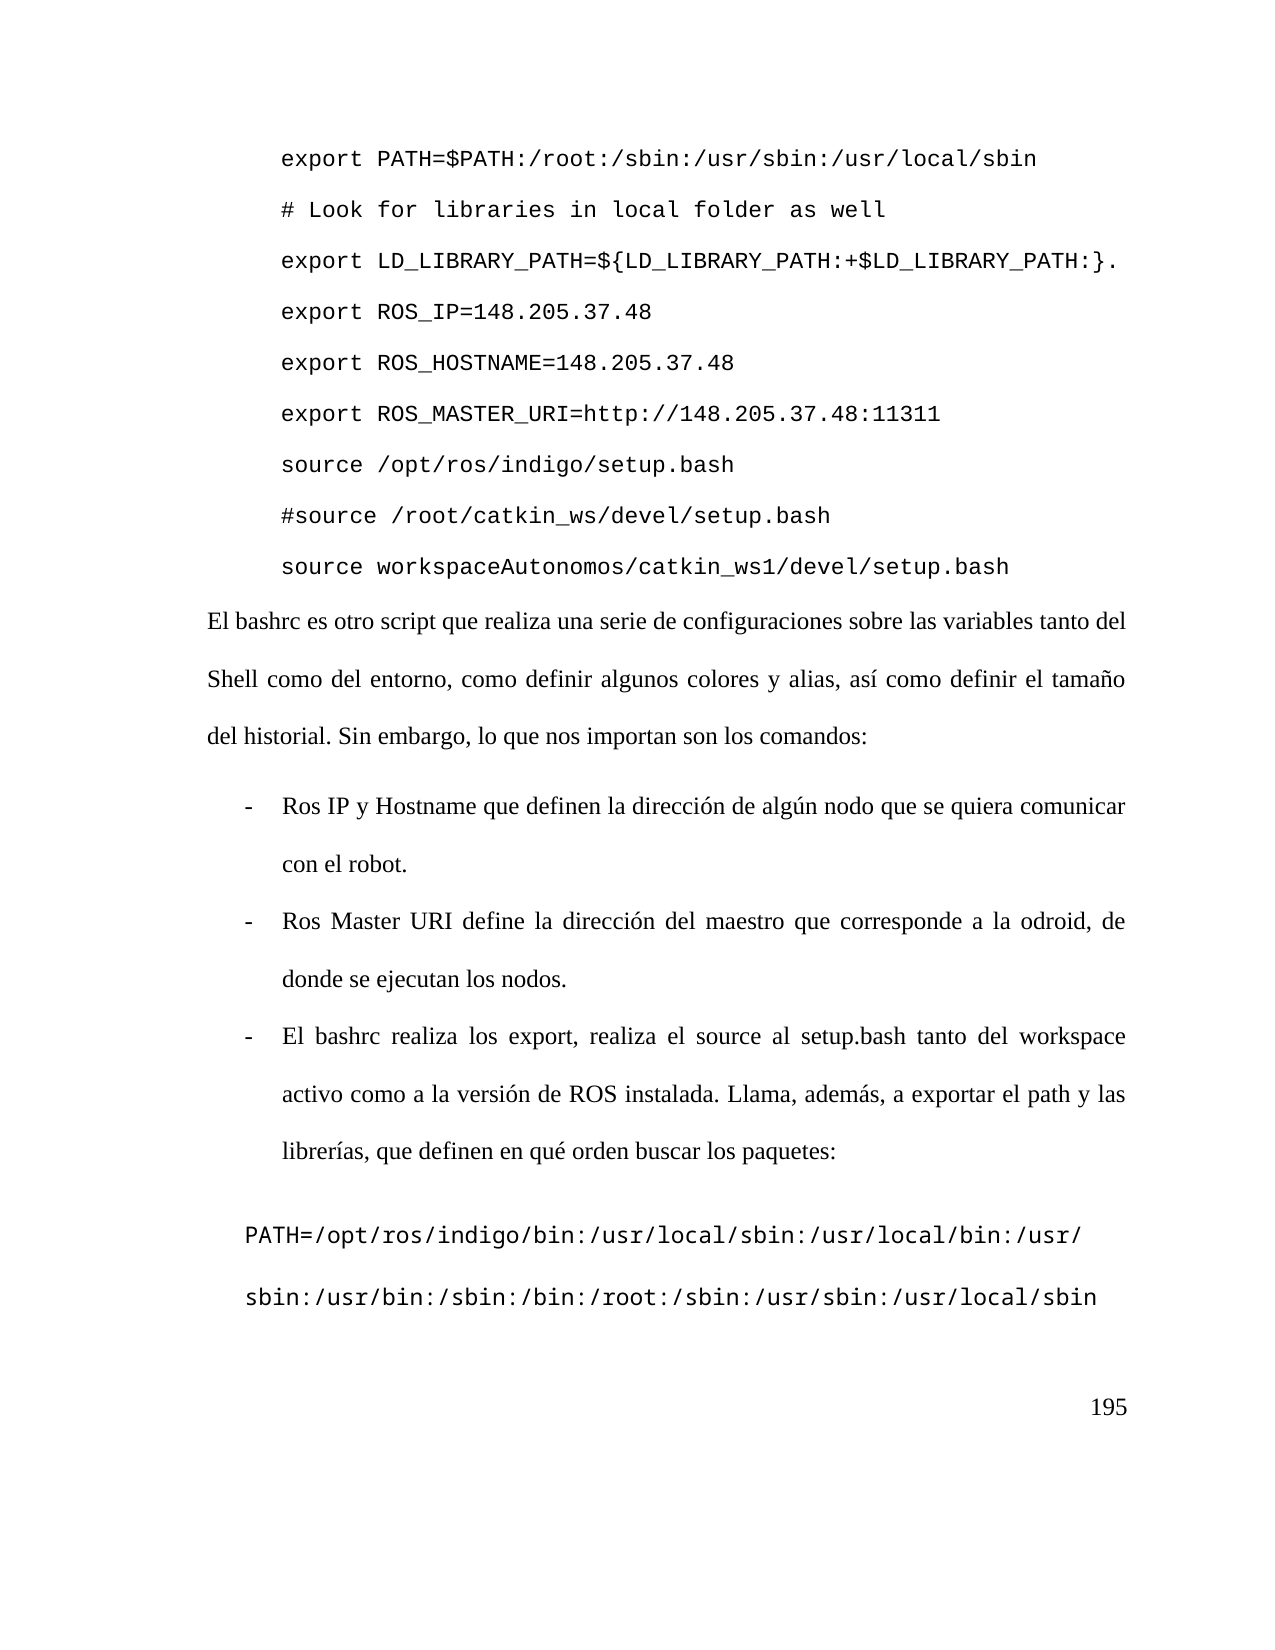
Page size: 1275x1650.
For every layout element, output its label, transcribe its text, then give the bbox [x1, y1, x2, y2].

text #source /root/catkin_ws/devel/setup.bash [281, 504, 1127, 530]
text El bashrc es otro script que realiza una serie de configuraciones sobre las variables tanto del Shell como del entorno, como definir algunos colores y alias, así como definir el tamaño del historial. Sin embargo, lo que nos importan son los comandos: [207, 606, 1127, 750]
list Ros Master URI define la dirección del maestro que corresponde a la odroid, de donde se ejecutan los nodos. [244, 906, 1127, 992]
text source /opt/ros/indigo/setup.bash [281, 453, 1127, 479]
list El bashrc realiza los export, realiza el source al setup.bash tanto del workspace activo como a la versión de ROS instalada. Llama, además, a exportar el path y las librerías, que definen en qué orden buscar los paquetes: [244, 1021, 1127, 1165]
text PATH=/opt/ros/indigo/bin:/usr/local/sbin:/usr/local/bin:/usr/sbin:/usr/bin:/sbin:/bin:/root:/sbin:/usr/sbin:/usr/local/sbin [244, 1219, 1127, 1312]
text source workspaceAutonomos/catkin_ws1/devel/setup.bash [281, 555, 1127, 581]
text export LD_LIBRARY_PATH=${LD_LIBRARY_PATH:+$LD_LIBRARY_PATH:}. [281, 249, 1127, 276]
text export ROS_MASTER_URI=http://148.205.37.48:11311 [281, 402, 1127, 428]
list Ros IP y Hostname que definen la dirección de algún nodo que se quiera comunicar con el robot. [244, 791, 1127, 877]
text export ROS_HOSTNAME=148.205.37.48 [281, 351, 1127, 377]
text export PATH=$PATH:/root:/sbin:/usr/sbin:/usr/local/sbin [281, 148, 1127, 174]
text export ROS_IP=148.205.37.48 [281, 301, 1127, 326]
text # Look for libraries in local folder as well [281, 199, 1127, 224]
